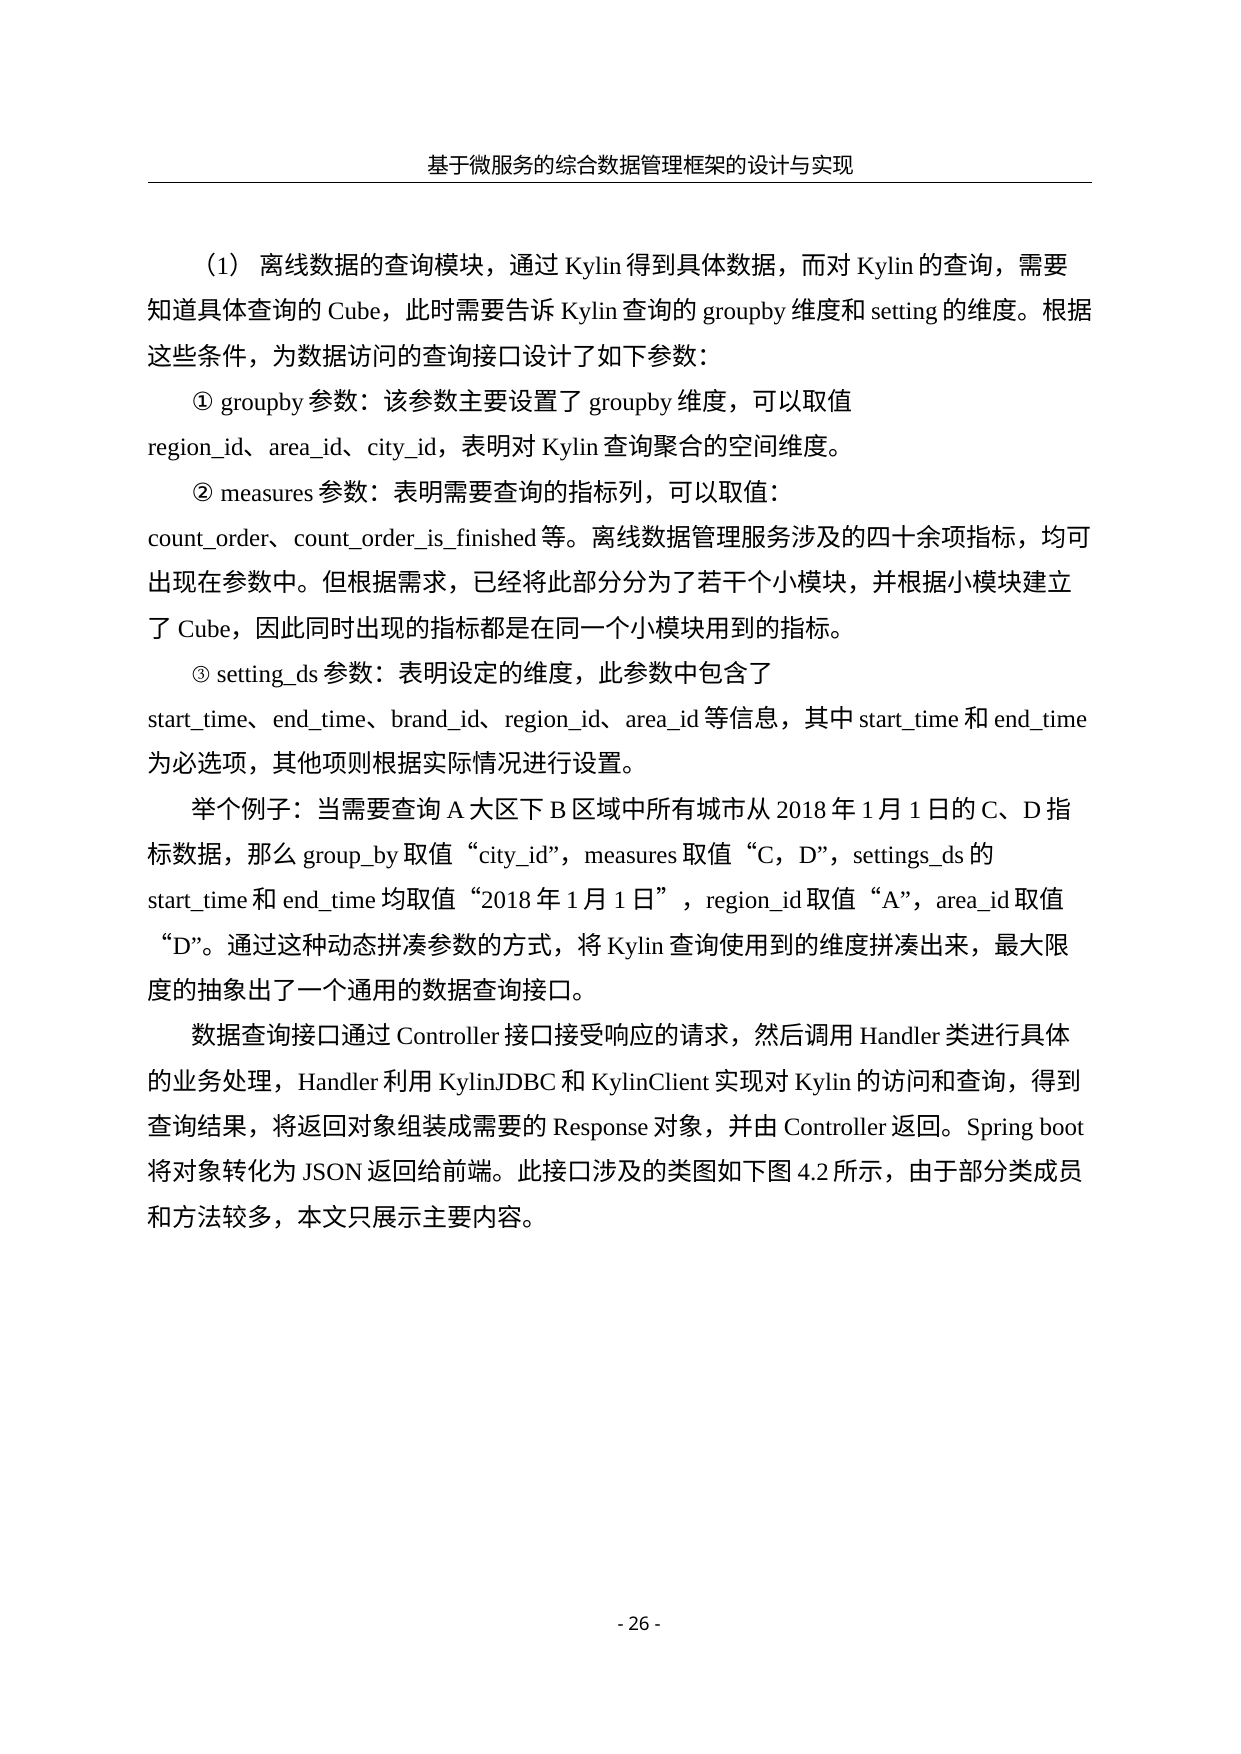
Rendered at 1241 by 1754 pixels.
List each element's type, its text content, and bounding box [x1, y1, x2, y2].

text （1） 离线数据的查询模块，通过Kylin得到具体数据，而对Kylin的查询，需要知道具体查询的Cube，此时需要告诉Kylin查询的groupby维度和setting的维度。根据这些条件，为数据访问的查询接口设计了如下参数： [148, 246, 1092, 372]
text ② measures参数：表明需要查询的指标列，可以取值：count_order、count_order_is_finished等。离线数据管理服务涉及的四十余项指标，均可出现在参数中。但根据需求，已经将此部分分为了若干个小模块，并根据小模块建立了Cube，因此同时出现的指标都是在同一个小模块用到的指标。 [148, 472, 1092, 644]
text ① groupby参数：该参数主要设置了groupby维度，可以取值region_id、area_id、city_id，表明对Kylin查询聚合的空间维度。 [148, 381, 1092, 463]
text 数据查询接口通过Controller接口接受响应的请求，然后调用Handler类进行具体的业务处理，Handler利用KylinJDBC和KylinClient实现对Kylin的访问和查询，得到查询结果，将返回对象组装成需要的Response对象，并由Controller返回。Spring boot将对象转化为JSON返回给前端。此接口涉及的类图如下图4.2所示，由于部分类成员和方法较多，本文只展示主要内容。 [148, 1016, 1092, 1233]
text 举个例子：当需要查询A大区下B区域中所有城市从2018年1月1日的C、D指标数据，那么group_by取值“city_id”，measures取值“C，D”，settings_ds的start_time和end_time均取值“2018年1月1日”，region_id取值“A”，area_id取值“D”。通过这种动态拼凑参数的方式，将Kylin查询使用到的维度拼凑出来，最大限度的抽象出了一个通用的数据查询接口。 [148, 789, 1092, 1007]
text ③ setting_ds参数：表明设定的维度，此参数中包含了start_time、end_time、brand_id、region_id、area_id等信息，其中start_time和end_time为必选项，其他项则根据实际情况进行设置。 [148, 653, 1092, 780]
